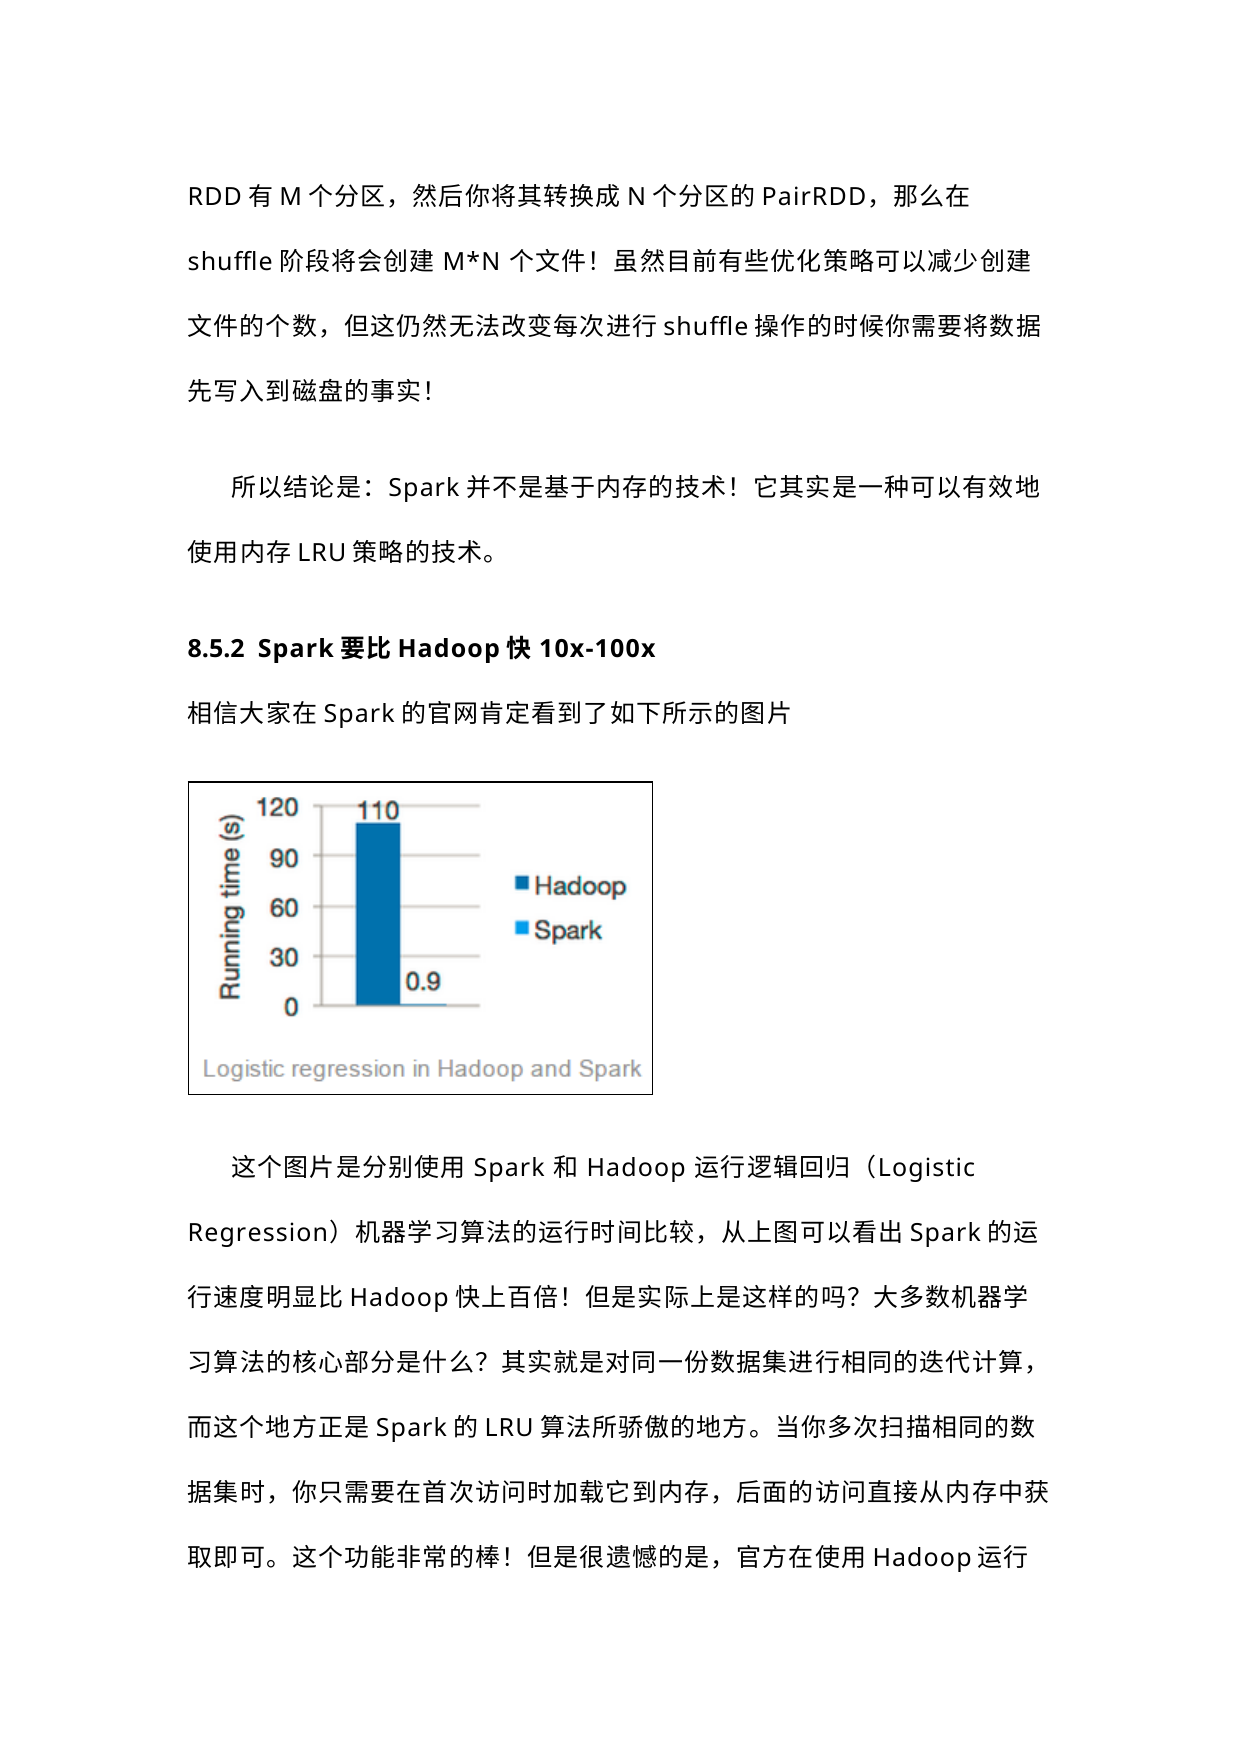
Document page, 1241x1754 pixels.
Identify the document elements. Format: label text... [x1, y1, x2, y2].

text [187, 1133, 1053, 1588]
text 相信大家在Spark的官网肯定看到了如下所示的图片 [187, 679, 1053, 744]
text 8.5.2 Spark要比Hadoop快 10x-100x [187, 614, 1053, 679]
picture [189, 783, 652, 1094]
text 所以结论是：Spark并不是基于内存的技术！它其实是一种可以有效地使用内存LRU策略的技术。 [187, 453, 1053, 583]
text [187, 162, 1053, 422]
